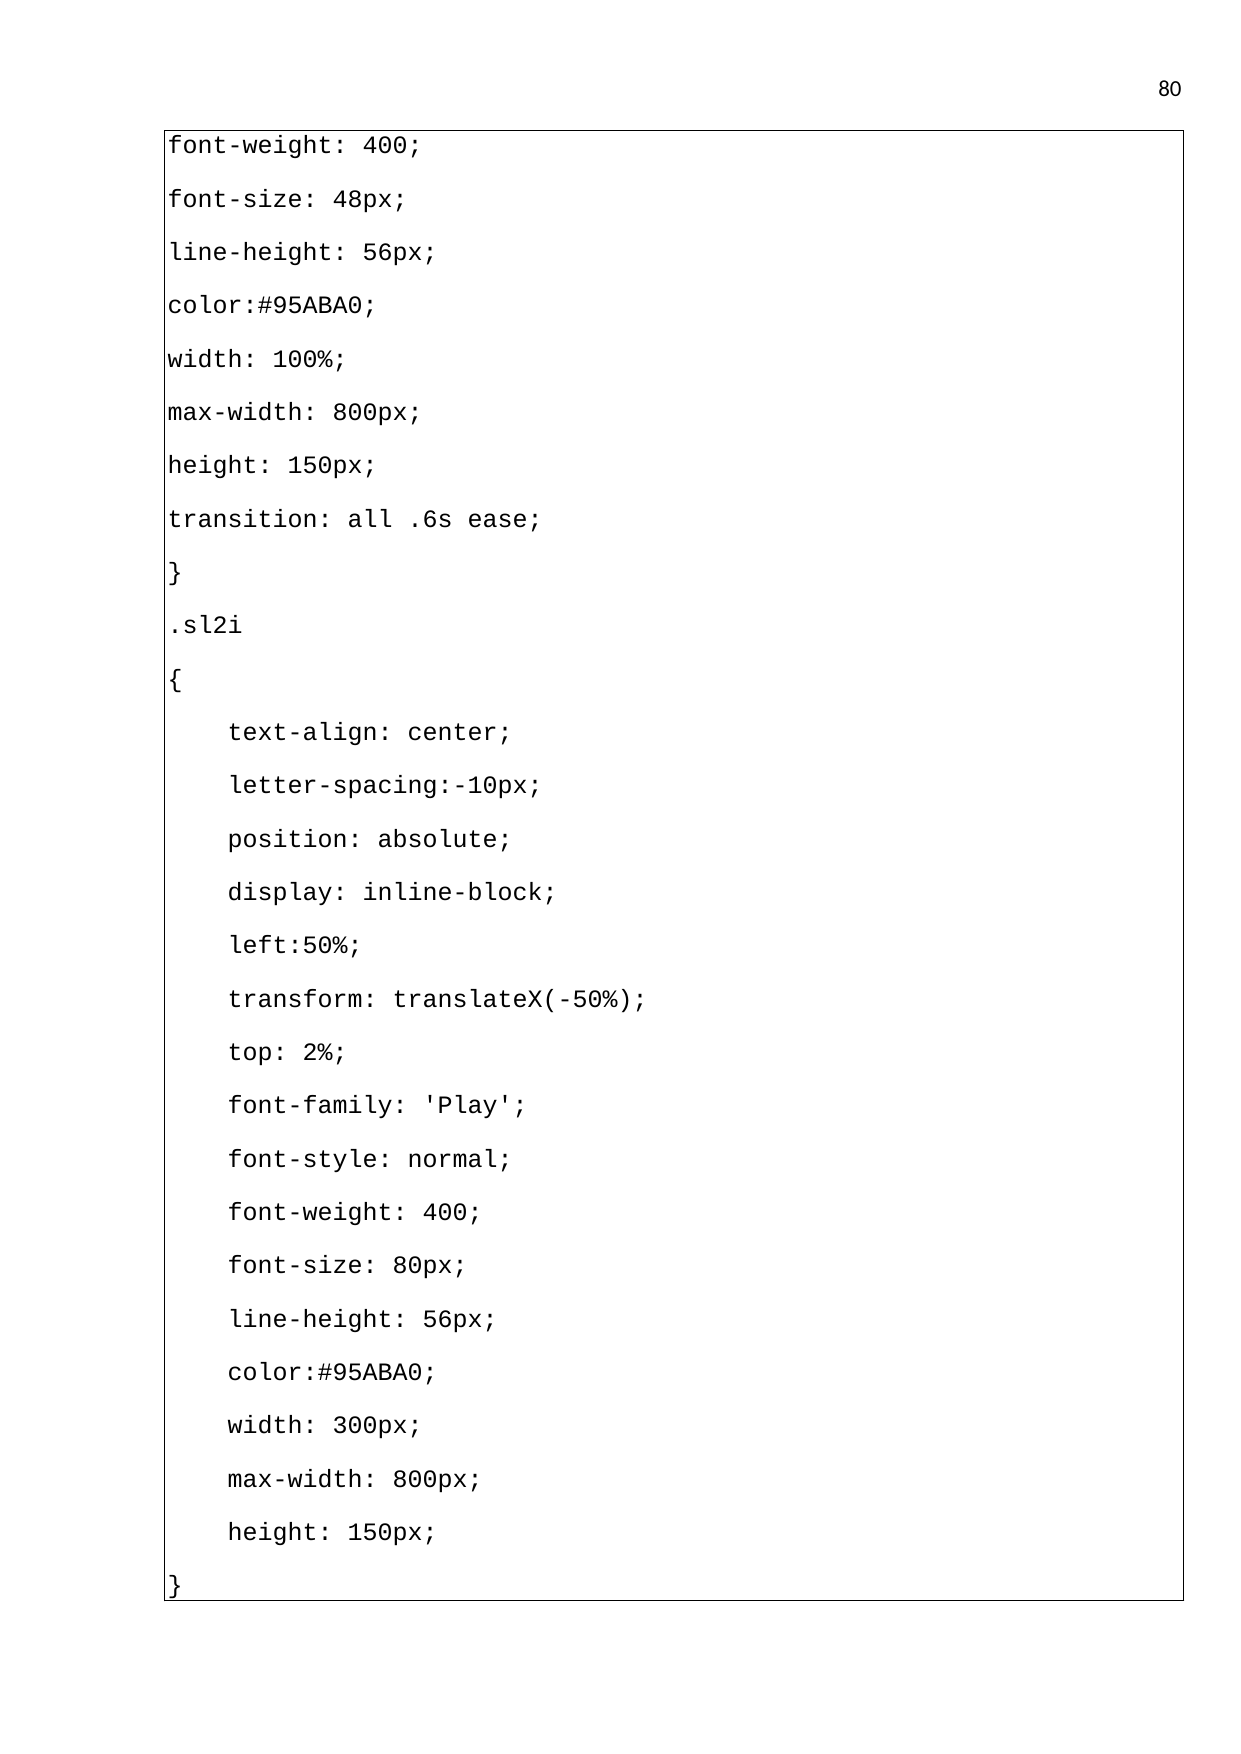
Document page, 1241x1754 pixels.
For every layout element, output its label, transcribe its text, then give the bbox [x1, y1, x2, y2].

text font-weight: 400; [165, 131, 1183, 161]
text .sl2i [165, 610, 1183, 641]
text line-height: 56px; [165, 237, 1183, 268]
text font-style: normal; [165, 1143, 1183, 1175]
text font-family: 'Play'; [165, 1090, 1183, 1121]
text } [165, 557, 1183, 588]
text color:#95ABA0; [165, 1357, 1183, 1388]
text left:50%; [165, 930, 1183, 961]
text text-align: center; [165, 717, 1183, 748]
text { [165, 663, 1183, 695]
text height: 150px; [165, 450, 1183, 481]
text height: 150px; [165, 1517, 1183, 1548]
text font-size: 48px; [165, 183, 1183, 215]
text line-height: 56px; [165, 1303, 1183, 1335]
text width: 100%; [165, 343, 1183, 375]
text position: absolute; [165, 823, 1183, 855]
text top: 2%; [165, 1037, 1183, 1068]
text letter-spacing:-10px; [165, 770, 1183, 801]
text transition: all .6s ease; [165, 503, 1183, 535]
text max-width: 800px; [165, 1463, 1183, 1495]
text display: inline-block; [165, 877, 1183, 908]
text width: 300px; [165, 1410, 1183, 1441]
text color:#95ABA0; [165, 290, 1183, 321]
text font-size: 80px; [165, 1250, 1183, 1281]
text } [165, 1570, 1183, 1600]
text transform: translateX(-50%); [165, 983, 1183, 1015]
text font-weight: 400; [165, 1197, 1183, 1228]
text max-width: 800px; [165, 397, 1183, 428]
